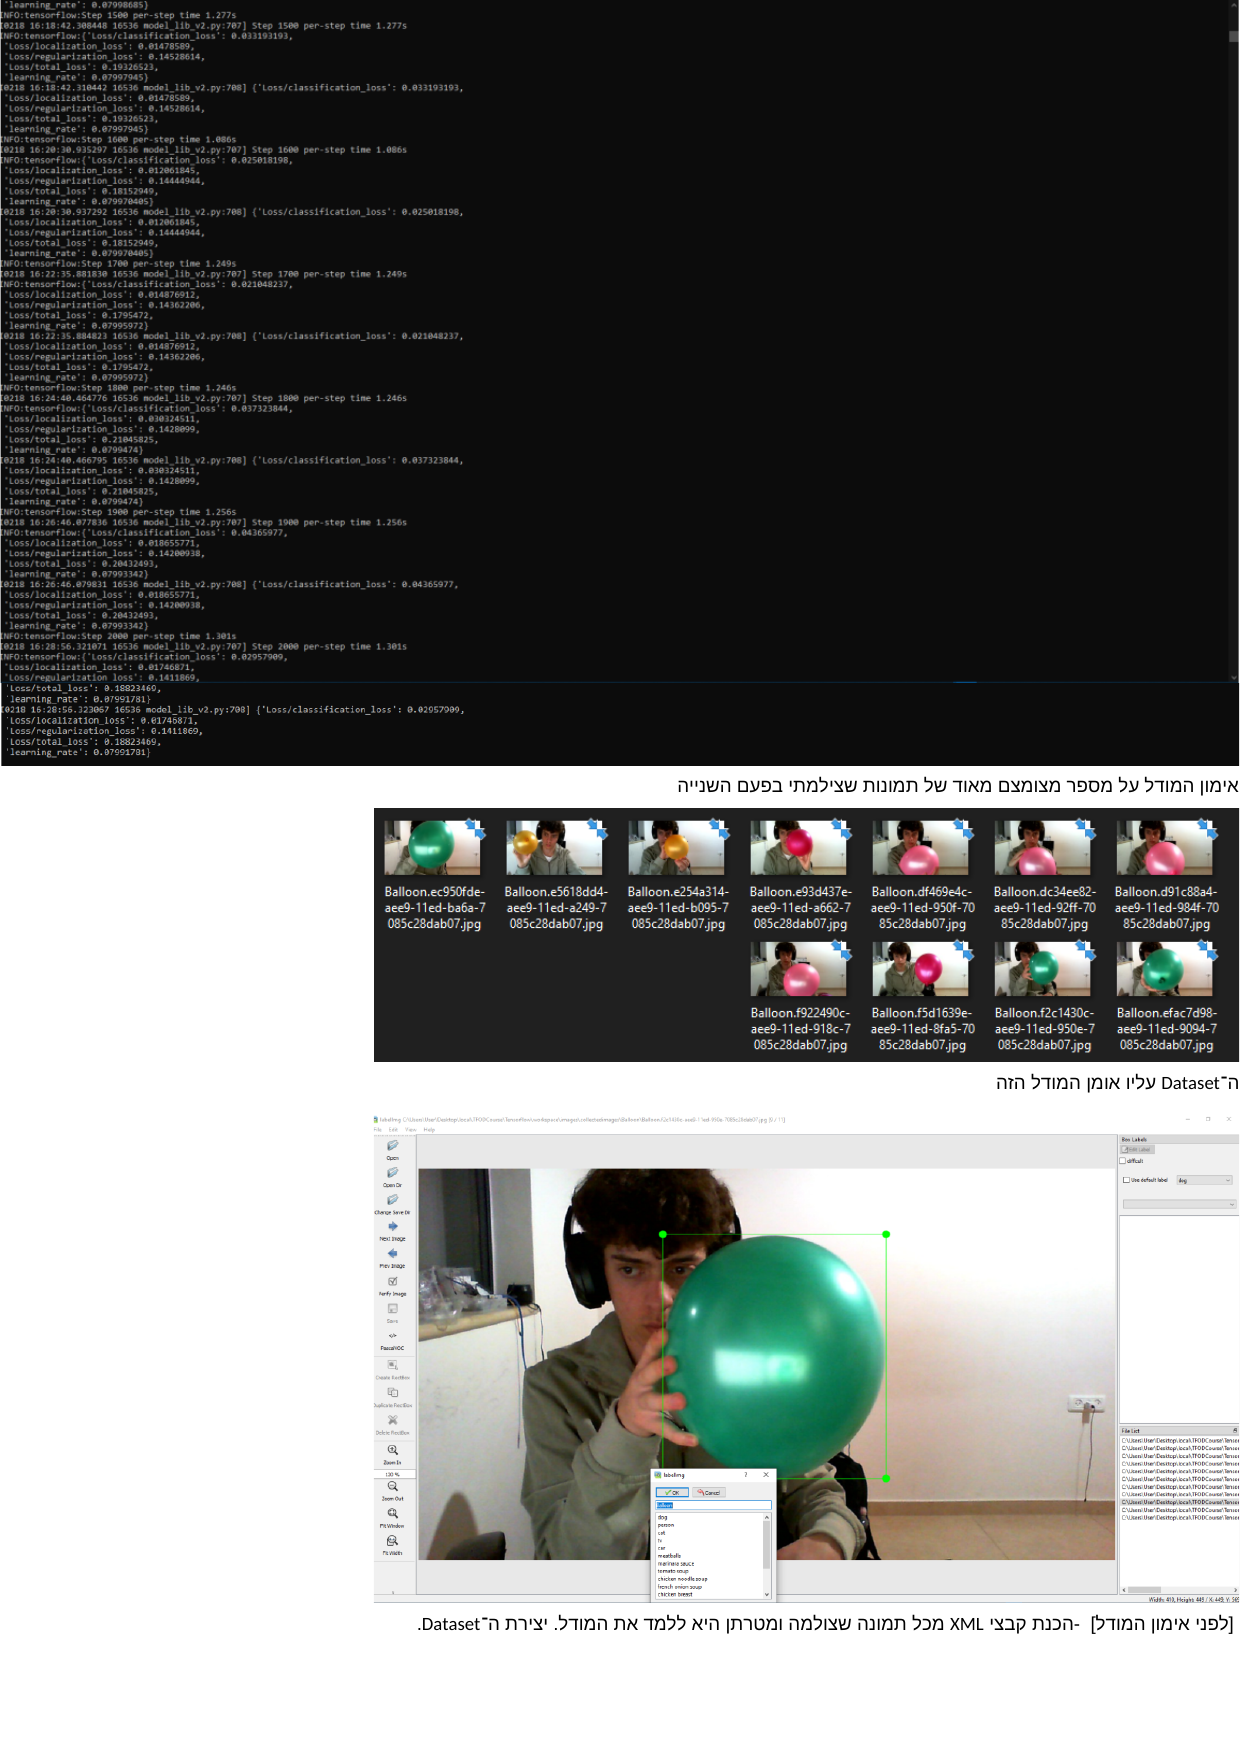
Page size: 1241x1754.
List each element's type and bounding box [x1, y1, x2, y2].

picture [0, 0, 1240, 766]
picture [374, 808, 1240, 1062]
picture [373, 1114, 1240, 1603]
